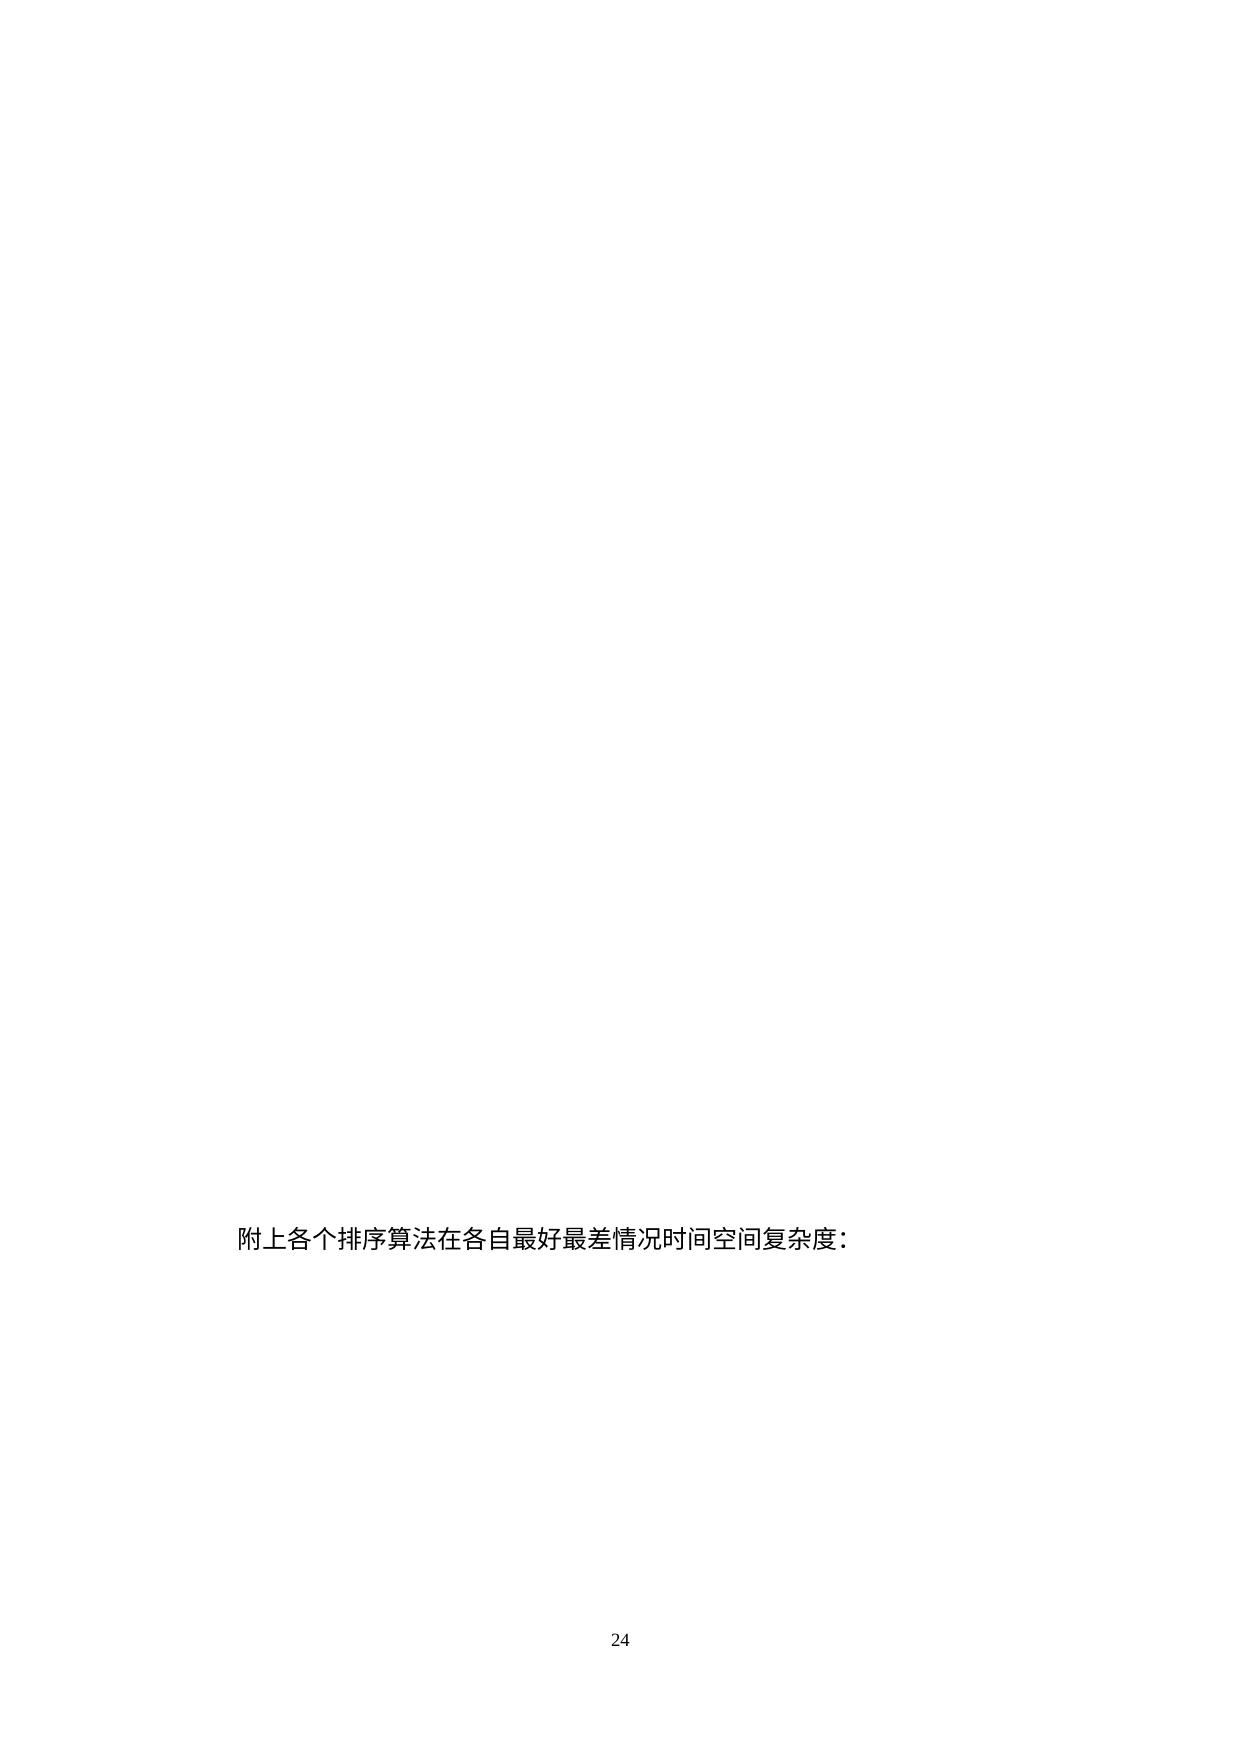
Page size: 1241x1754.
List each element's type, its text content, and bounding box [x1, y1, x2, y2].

text 附上各个排序算法在各自最好最差情况时间空间复杂度： [187, 1219, 1053, 1255]
